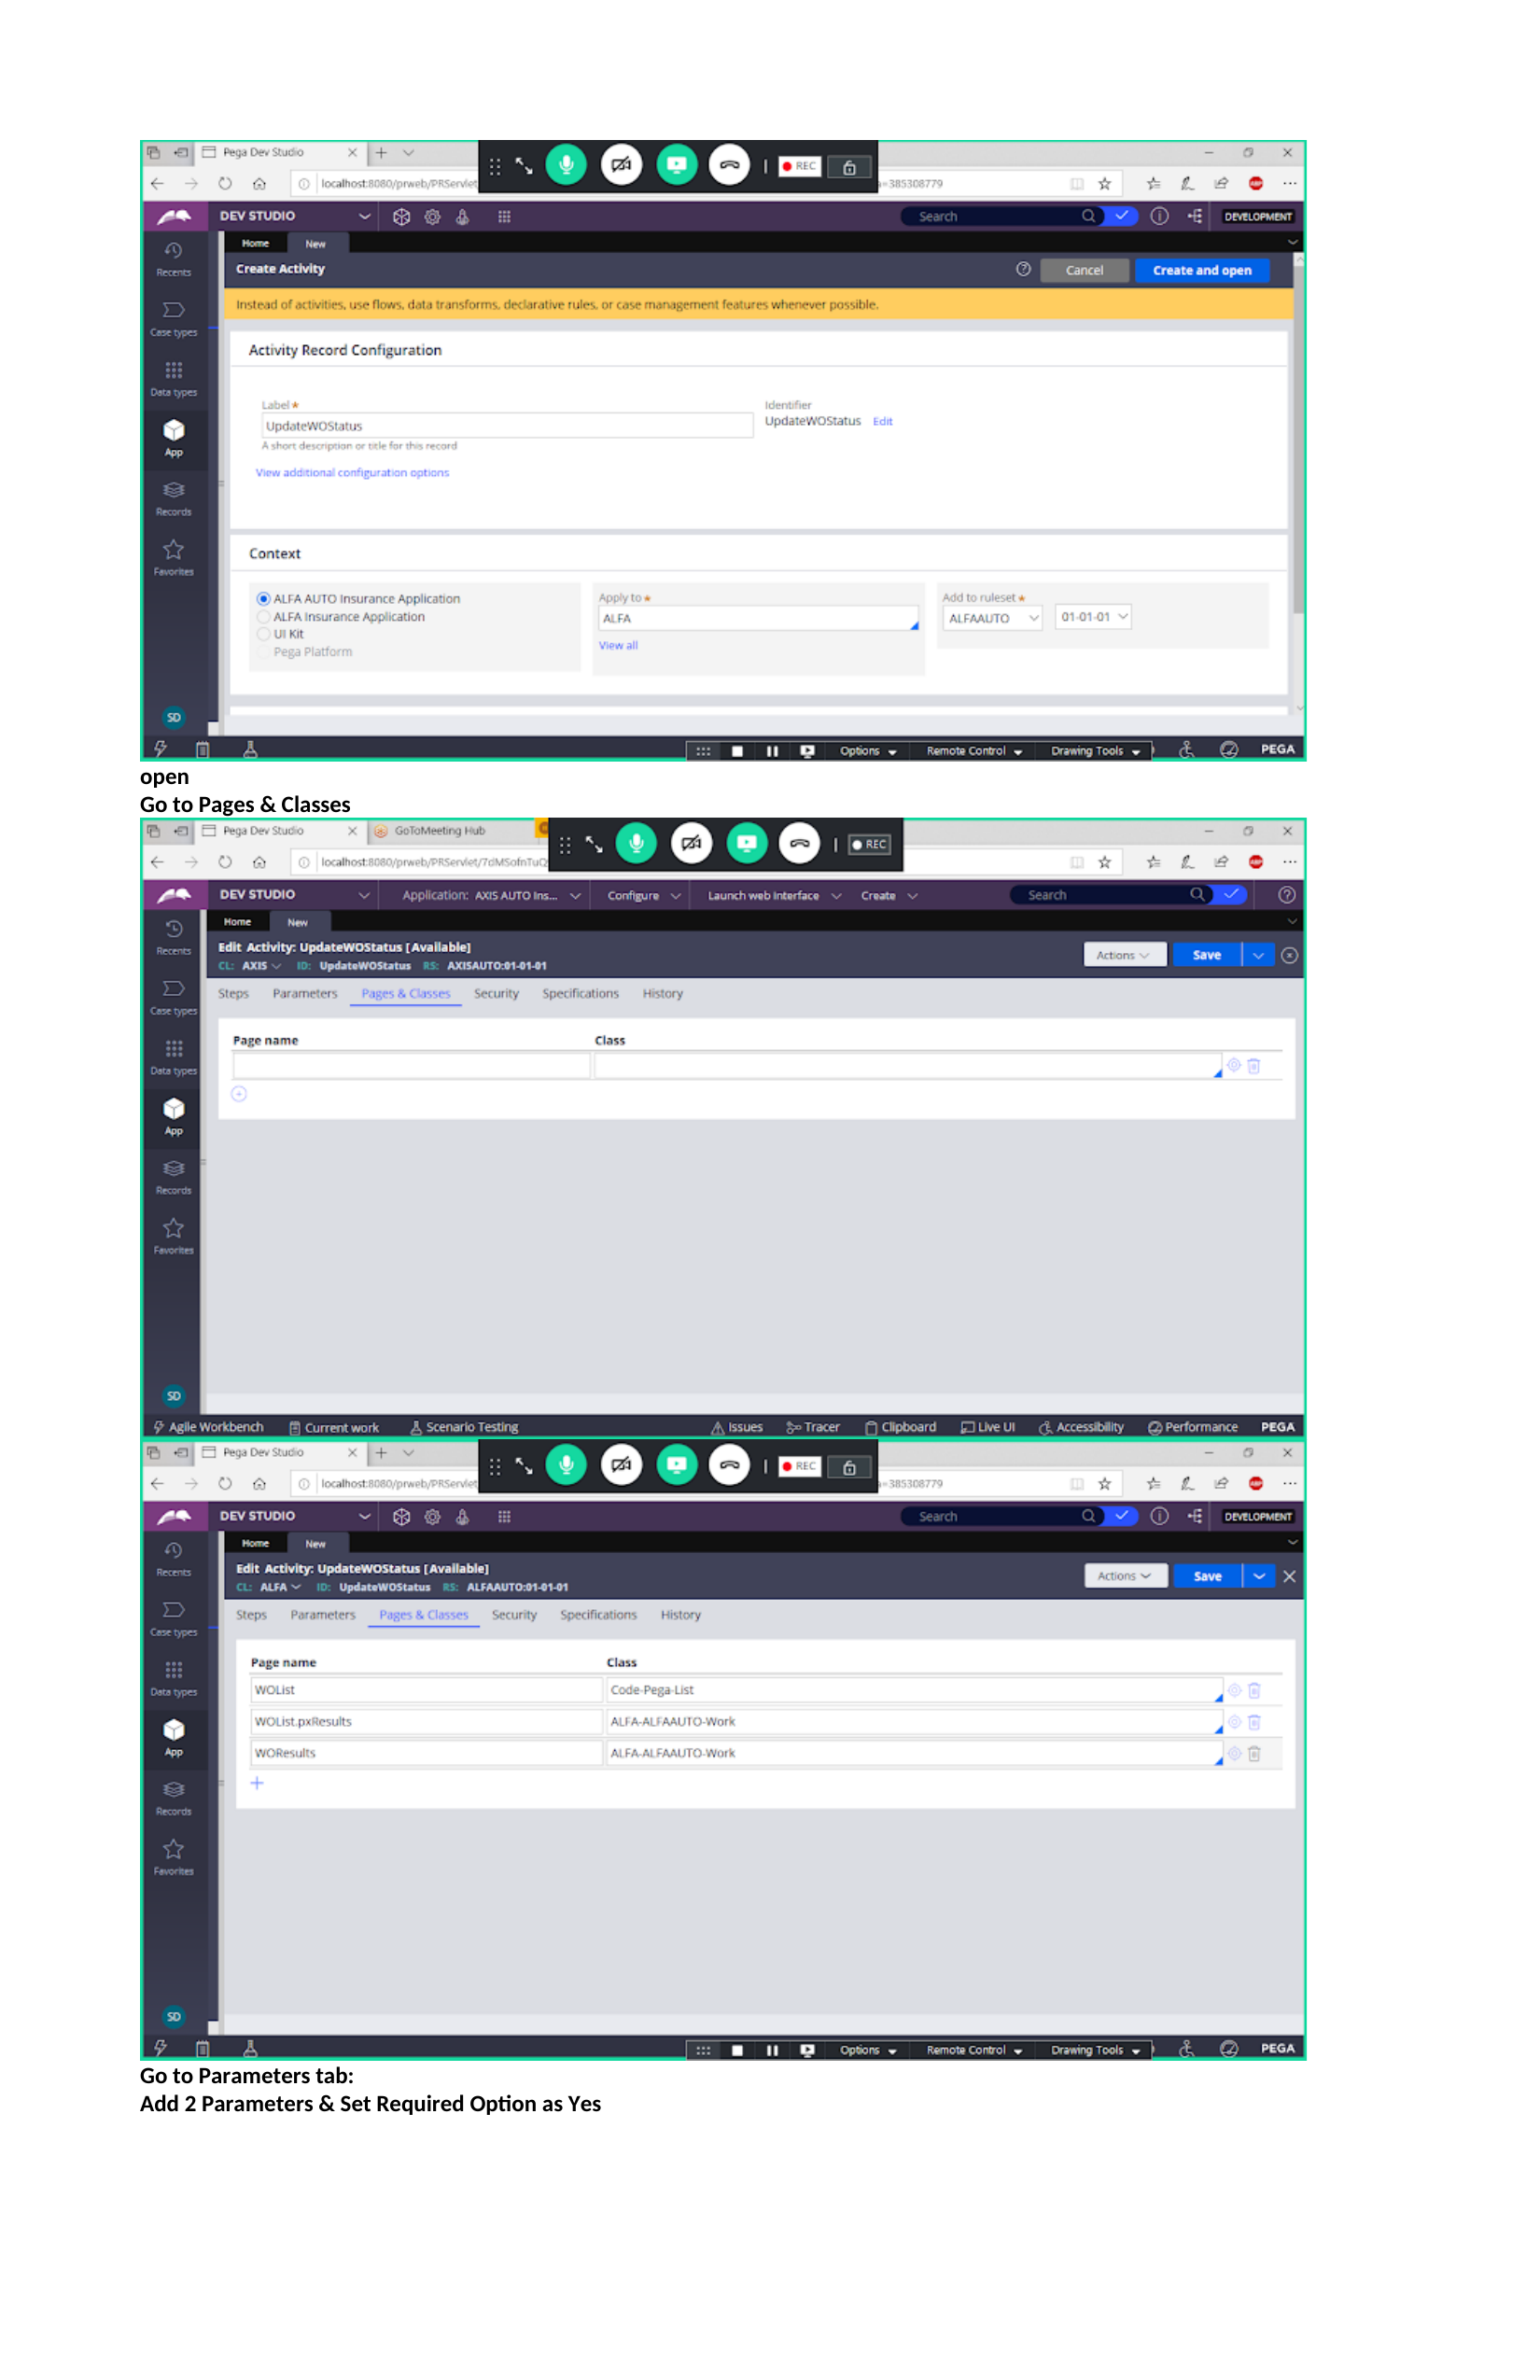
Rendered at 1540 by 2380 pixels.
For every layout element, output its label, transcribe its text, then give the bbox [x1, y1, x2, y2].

text open [140, 762, 1400, 790]
text Add 2 Parameters & Set Required Option as Yes [140, 2089, 1400, 2118]
text Go to Parameters tab: [140, 2061, 1400, 2089]
text Go to Pages & Classes [140, 790, 1400, 819]
picture [140, 818, 1307, 2061]
picture [140, 140, 1307, 762]
